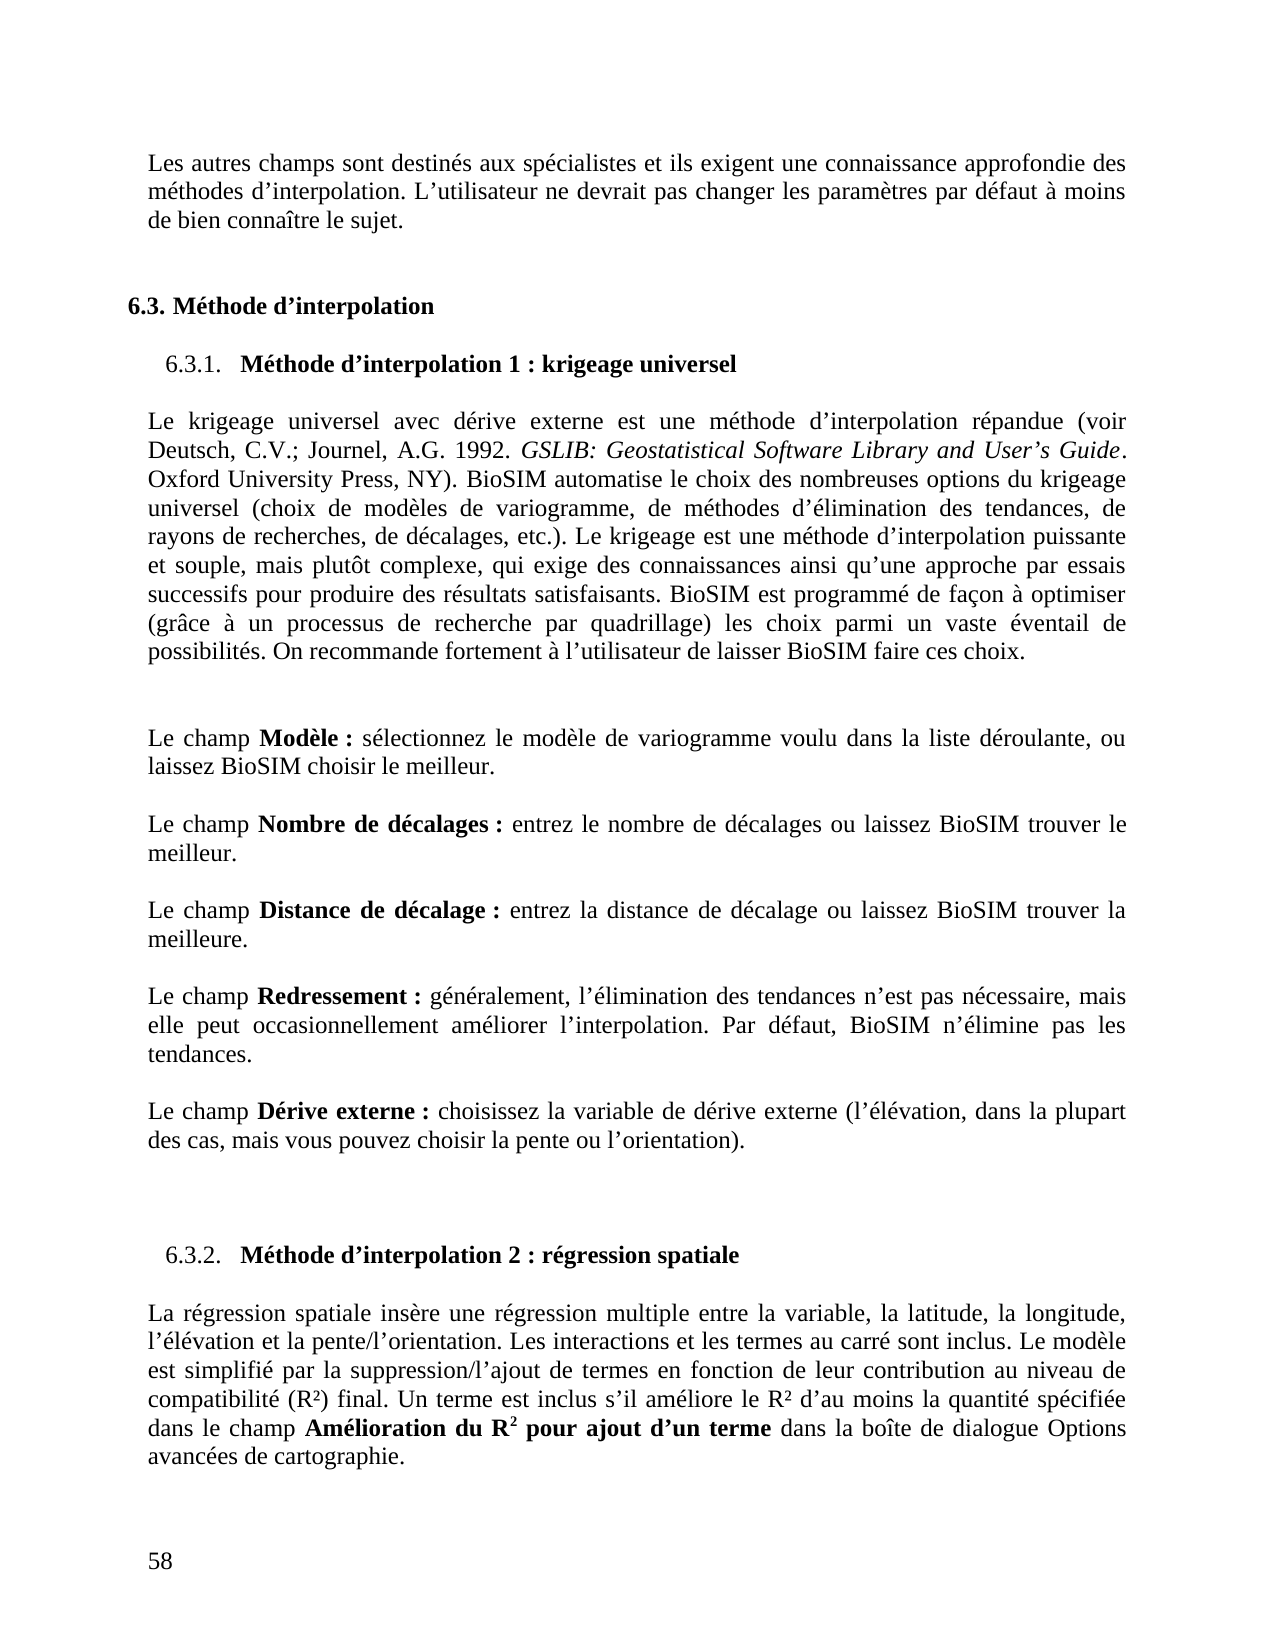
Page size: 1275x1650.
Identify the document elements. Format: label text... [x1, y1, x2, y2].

subtitle Méthode d’interpolation [128, 291, 1127, 320]
text Le champ Nombre de décalages : entrez le nombre de décalages ou laissez BioSIM trouver le meilleur. [148, 809, 1127, 866]
text Les autres champs sont destinés aux spécialistes et ils exigent une connaissance approfondie des méthodes d’interpolation. L’utilisateur ne devrait pas changer les paramètres par défaut à moins de bien connaître le sujet. [148, 148, 1127, 234]
text Le champ Redressement : généralement, l’élimination des tendances n’est pas nécessaire, mais elle peut occasionnellement améliorer l’interpolation. Par défaut, BioSIM n’élimine pas les tendances. [148, 981, 1127, 1068]
text Le champ Dérive externe : choisissez la variable de dérive externe (l’élévation, dans la plupart des cas, mais vous pouvez choisir la pente ou l’orientation). [148, 1096, 1127, 1154]
subtitle Méthode d’interpolation 2 : régression spatiale [165, 1240, 1127, 1269]
text Le champ Modèle : sélectionnez le modèle de variogramme voulu dans la liste déroulante, ou laissez BioSIM choisir le meilleur. [148, 723, 1127, 780]
text La régression spatiale insère une régression multiple entre la variable, la latitude, la longitude, l’élévation et la pente/l’orientation. Les interactions et les termes au carré sont inclus. Le modèle est simplifié par la suppression/l’ajout de termes en fonction de leur contribution au niveau de compatibilité (R²) final. Un terme est inclus s’il améliore le R² d’au moins la quantité spécifiée dans le champ Amélioration du R2 pour ajout d’un terme dans la boîte de dialogue Options avancées de cartographie. [148, 1298, 1127, 1470]
subtitle Méthode d’interpolation 1 : krigeage universel [165, 349, 1127, 378]
text Le champ Distance de décalage : entrez la distance de décalage ou laissez BioSIM trouver la meilleure. [148, 895, 1127, 953]
text Le krigeage universel avec dérive externe est une méthode d’interpolation répandue (voir Deutsch, C.V.; Journel, A.G. 1992. GSLIB: Geostatistical Software Library and User’s Guide. Press, NY). BioSIM automatise le choix des nombreuses options du krigeage universel (choix de modèles de variogramme, de méthodes d’élimination des tendances, de rayons de recherches, de décalages, etc.). Le krigeage est une méthode d’interpolation puissante et souple, mais plutôt complexe, qui exige des connaissances ainsi qu’une approche par essais successifs pour produire des résultats satisfaisants. BioSIM est programmé de façon à optimiser (grâce à un processus de recherche par quadrillage) les choix parmi un vaste éventail de possibilités. On recommande fortement à l’utilisateur de laisser BioSIM faire ces choix. [148, 406, 1127, 665]
